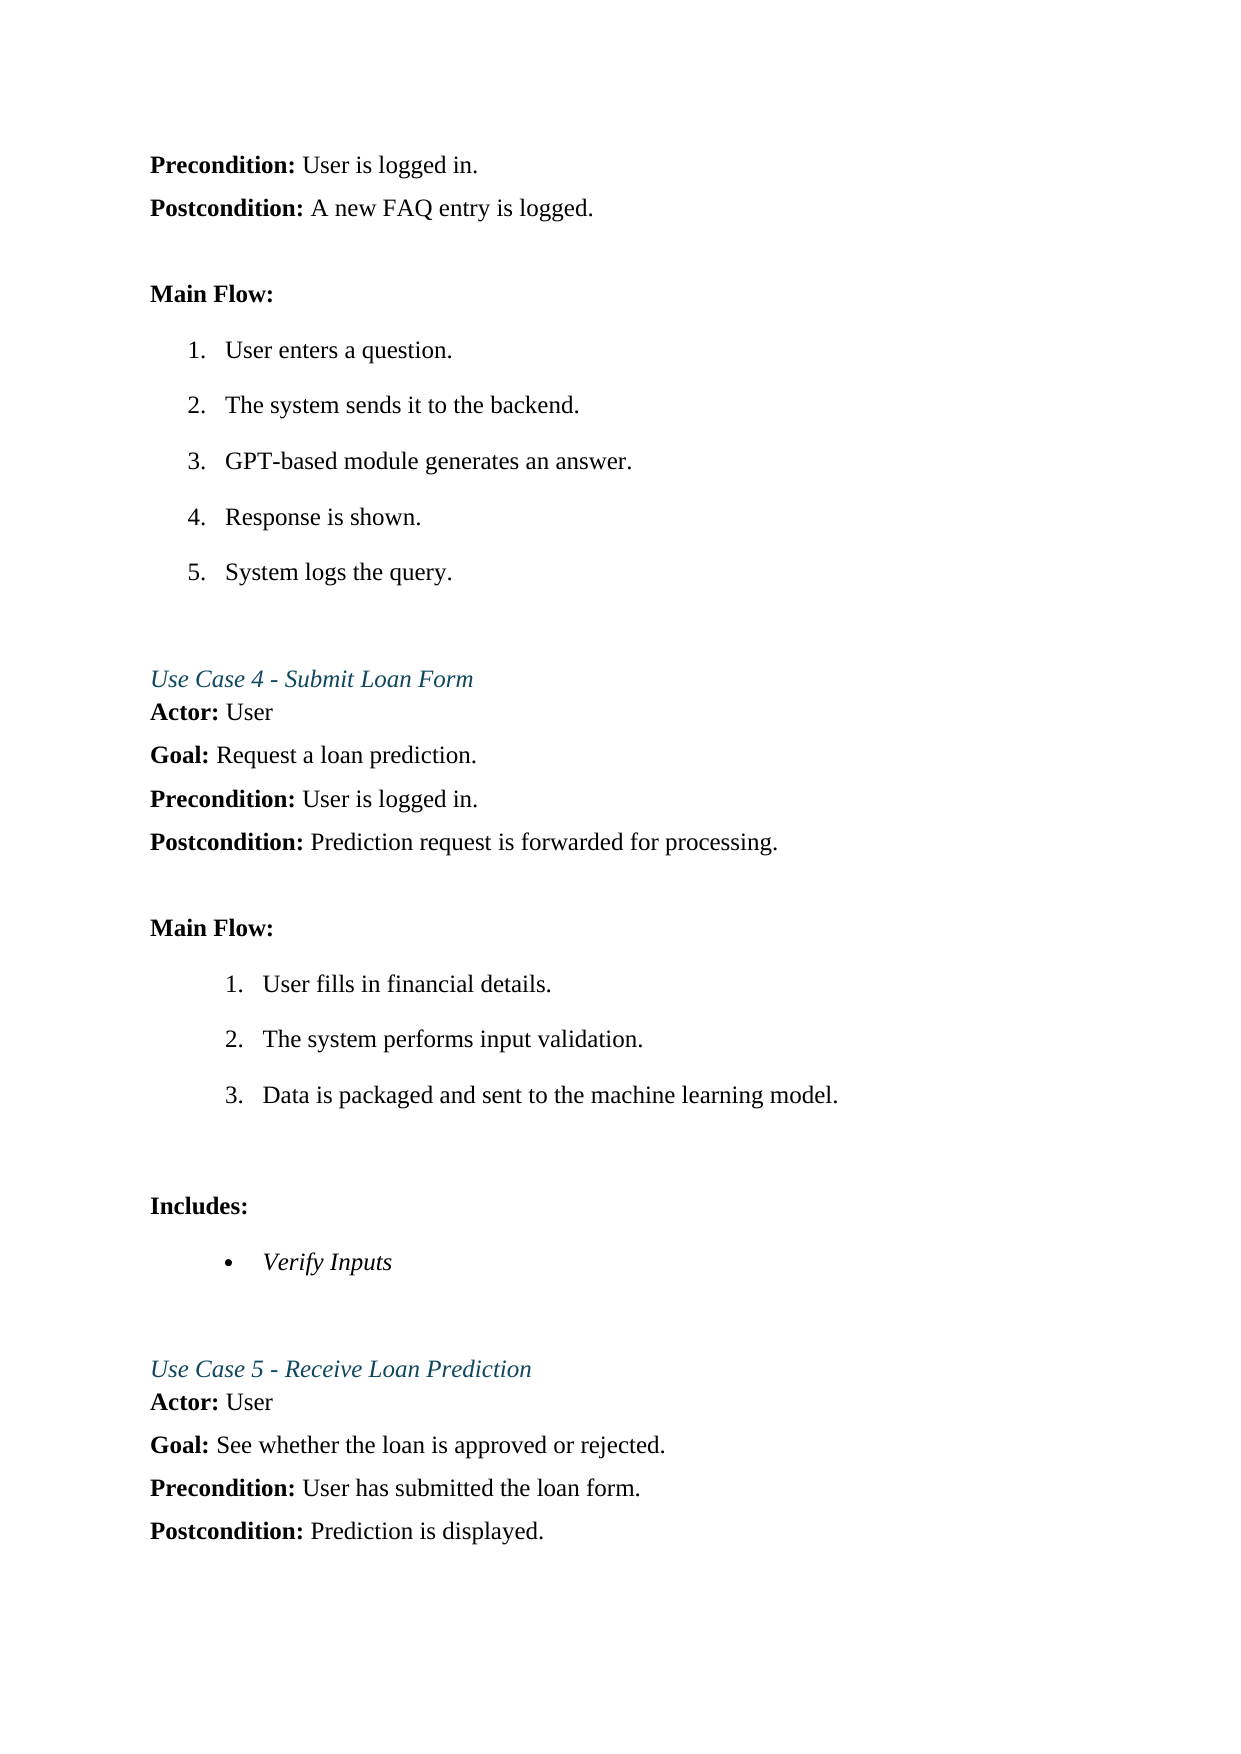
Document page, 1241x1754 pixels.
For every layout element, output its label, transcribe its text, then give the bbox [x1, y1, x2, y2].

text Main Flow: [150, 913, 1090, 942]
list Data is packaged and sent to the machine learning model. [225, 1080, 1090, 1109]
text Actor: User Goal: See whether the loan is approved or rejected. Precondition: User has submitted the loan form. Postcondition: Prediction is displayed. [150, 1387, 1090, 1545]
list Verify Inputs [225, 1247, 1090, 1276]
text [150, 150, 1090, 222]
list The system performs input validation. [225, 1024, 1090, 1053]
list The system sends it to the backend. [187, 391, 1090, 419]
subtitle Use Case 4 - Submit Loan Form [150, 664, 1090, 693]
list User fills in financial details. [225, 969, 1090, 997]
text Actor: User Goal: Request a loan prediction. Precondition: User is logged in. Postcondition: Prediction request is forwarded for processing. [150, 697, 1090, 856]
text Includes: [150, 1191, 1090, 1220]
list System logs the query. [187, 557, 1090, 586]
subtitle Use Case 5 - Receive Loan Prediction [150, 1354, 1090, 1383]
list User enters a question. [187, 335, 1090, 364]
list GPT-based module generates an answer. [187, 446, 1090, 475]
list Response is shown. [187, 502, 1090, 531]
text Main Flow: [150, 279, 1090, 308]
